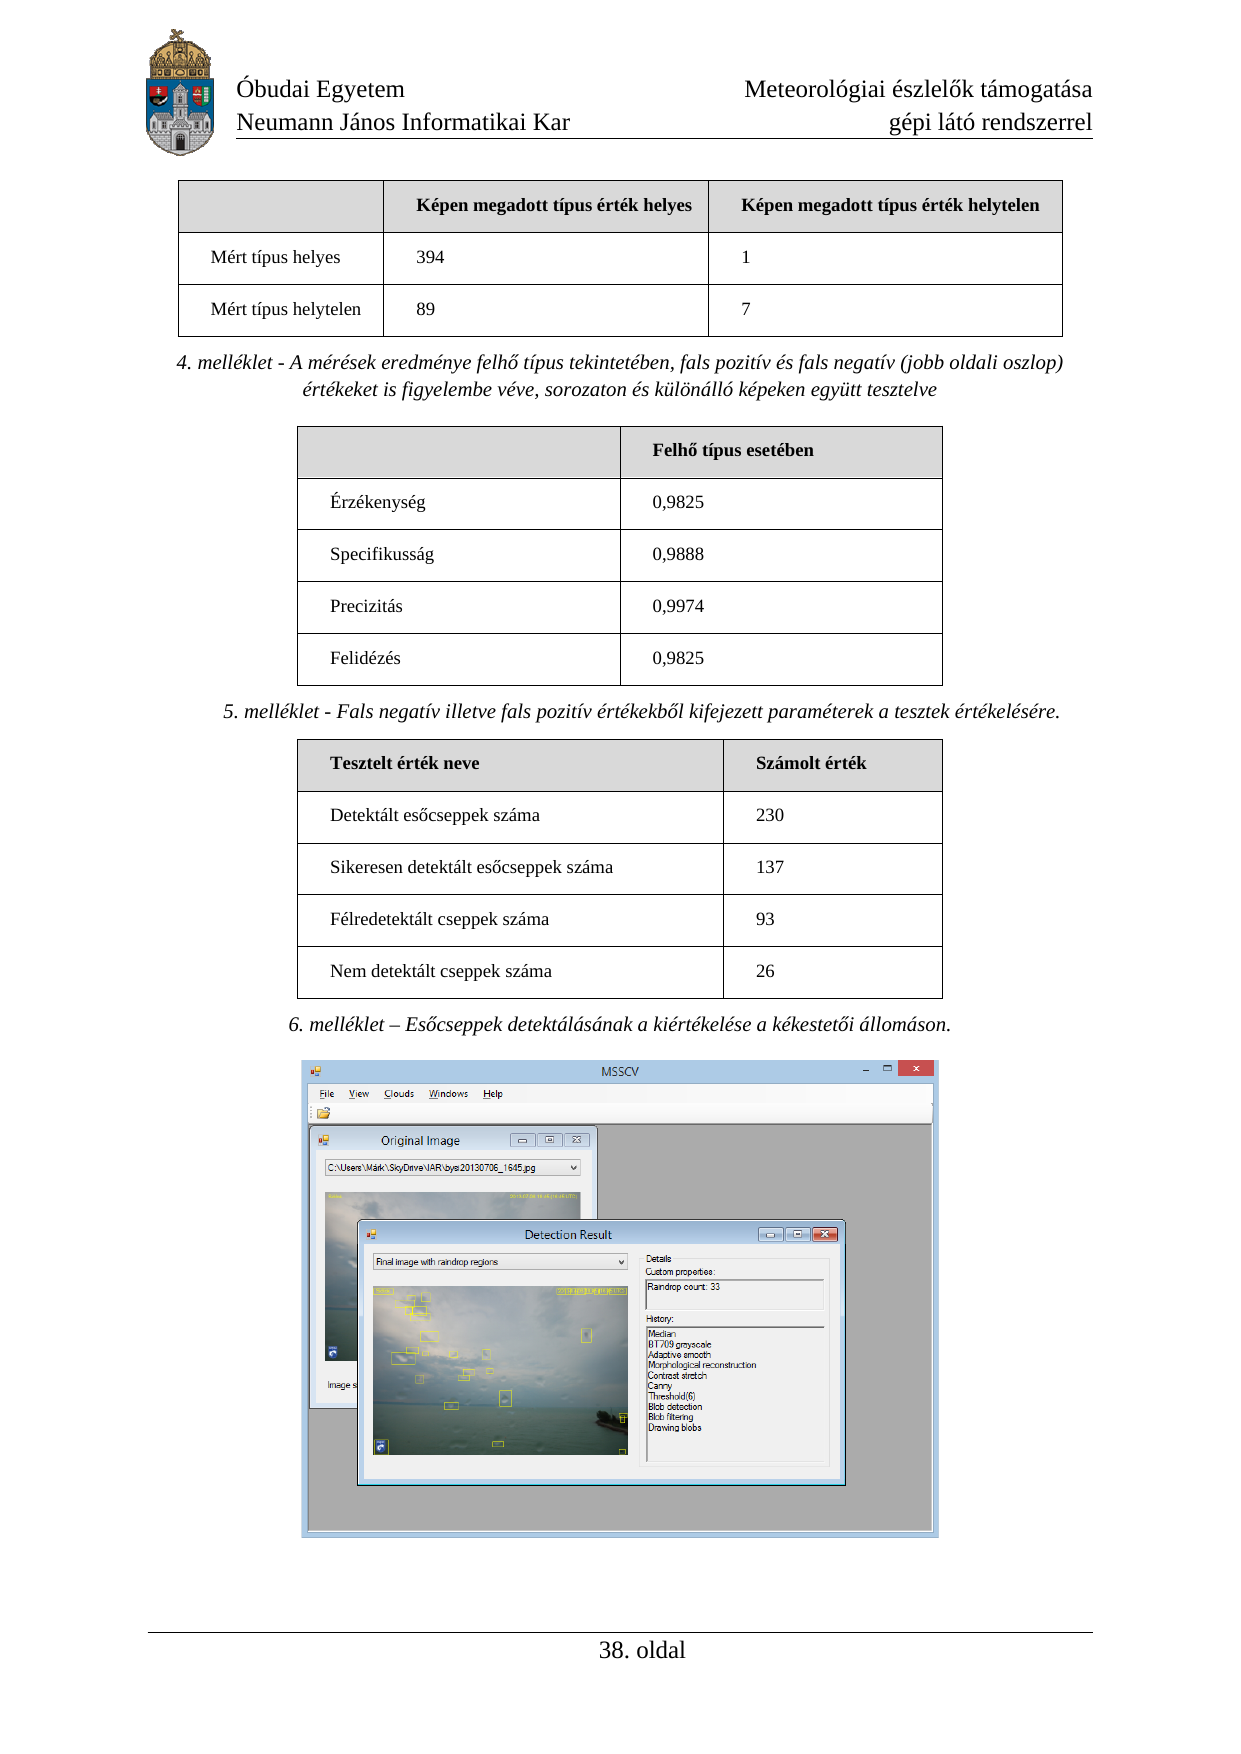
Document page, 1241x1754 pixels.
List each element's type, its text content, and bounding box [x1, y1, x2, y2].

text 6. melléklet – Esőcseppek detektálásának a kiértékelése a kékestetői állomáson. [148, 1012, 1093, 1036]
table_cell Sikeresen detektált esőcseppek száma [298, 844, 723, 894]
table_cell Mért típus helytelen [179, 285, 383, 336]
table_cell 0,9825 [621, 634, 942, 685]
table_header Képen megadott típus érték helytelen [709, 181, 1062, 232]
picture [146, 28, 215, 157]
table_cell Specifikusság [298, 530, 620, 581]
table_cell 26 [724, 947, 942, 998]
table_header Képen megadott típus érték helyes [384, 181, 708, 232]
table_cell Félredetektált cseppek száma [298, 895, 723, 946]
table_header Felhő típus esetében [621, 427, 942, 477]
table_cell 0,9888 [621, 530, 942, 581]
table_cell 394 [384, 233, 708, 284]
table_cell Precizitás [298, 582, 620, 633]
table_header [179, 181, 383, 232]
table_cell 0,9825 [621, 479, 942, 529]
table_cell 230 [724, 792, 942, 842]
table_cell Felidézés [298, 634, 620, 685]
picture [301, 1060, 939, 1538]
table_cell Mért típus helyes [179, 233, 383, 284]
table_cell 93 [724, 895, 942, 946]
text 4. melléklet - A mérések eredménye felhő típus tekintetében, fals pozitív és fals negatív (jobb oldali oszlop) értékeket is figyelembe véve, sorozaton és különálló képeken együtt tesztelve [148, 349, 1093, 401]
table_cell 0,9974 [621, 582, 942, 633]
table_header Tesztelt érték neve [298, 740, 723, 791]
table_cell 137 [724, 844, 942, 894]
text 5. melléklet - Fals negatív illetve fals pozitív értékekből kifejezett paraméterek a tesztek értékelésére. [148, 698, 1093, 723]
table_cell Nem detektált cseppek száma [298, 947, 723, 998]
table_cell Érzékenység [298, 479, 620, 529]
table_cell Detektált esőcseppek száma [298, 792, 723, 842]
table_header Számolt érték [724, 740, 942, 791]
table_cell 7 [709, 285, 1062, 336]
table_cell 89 [384, 285, 708, 336]
table_cell 1 [709, 233, 1062, 284]
table_header [298, 427, 620, 477]
